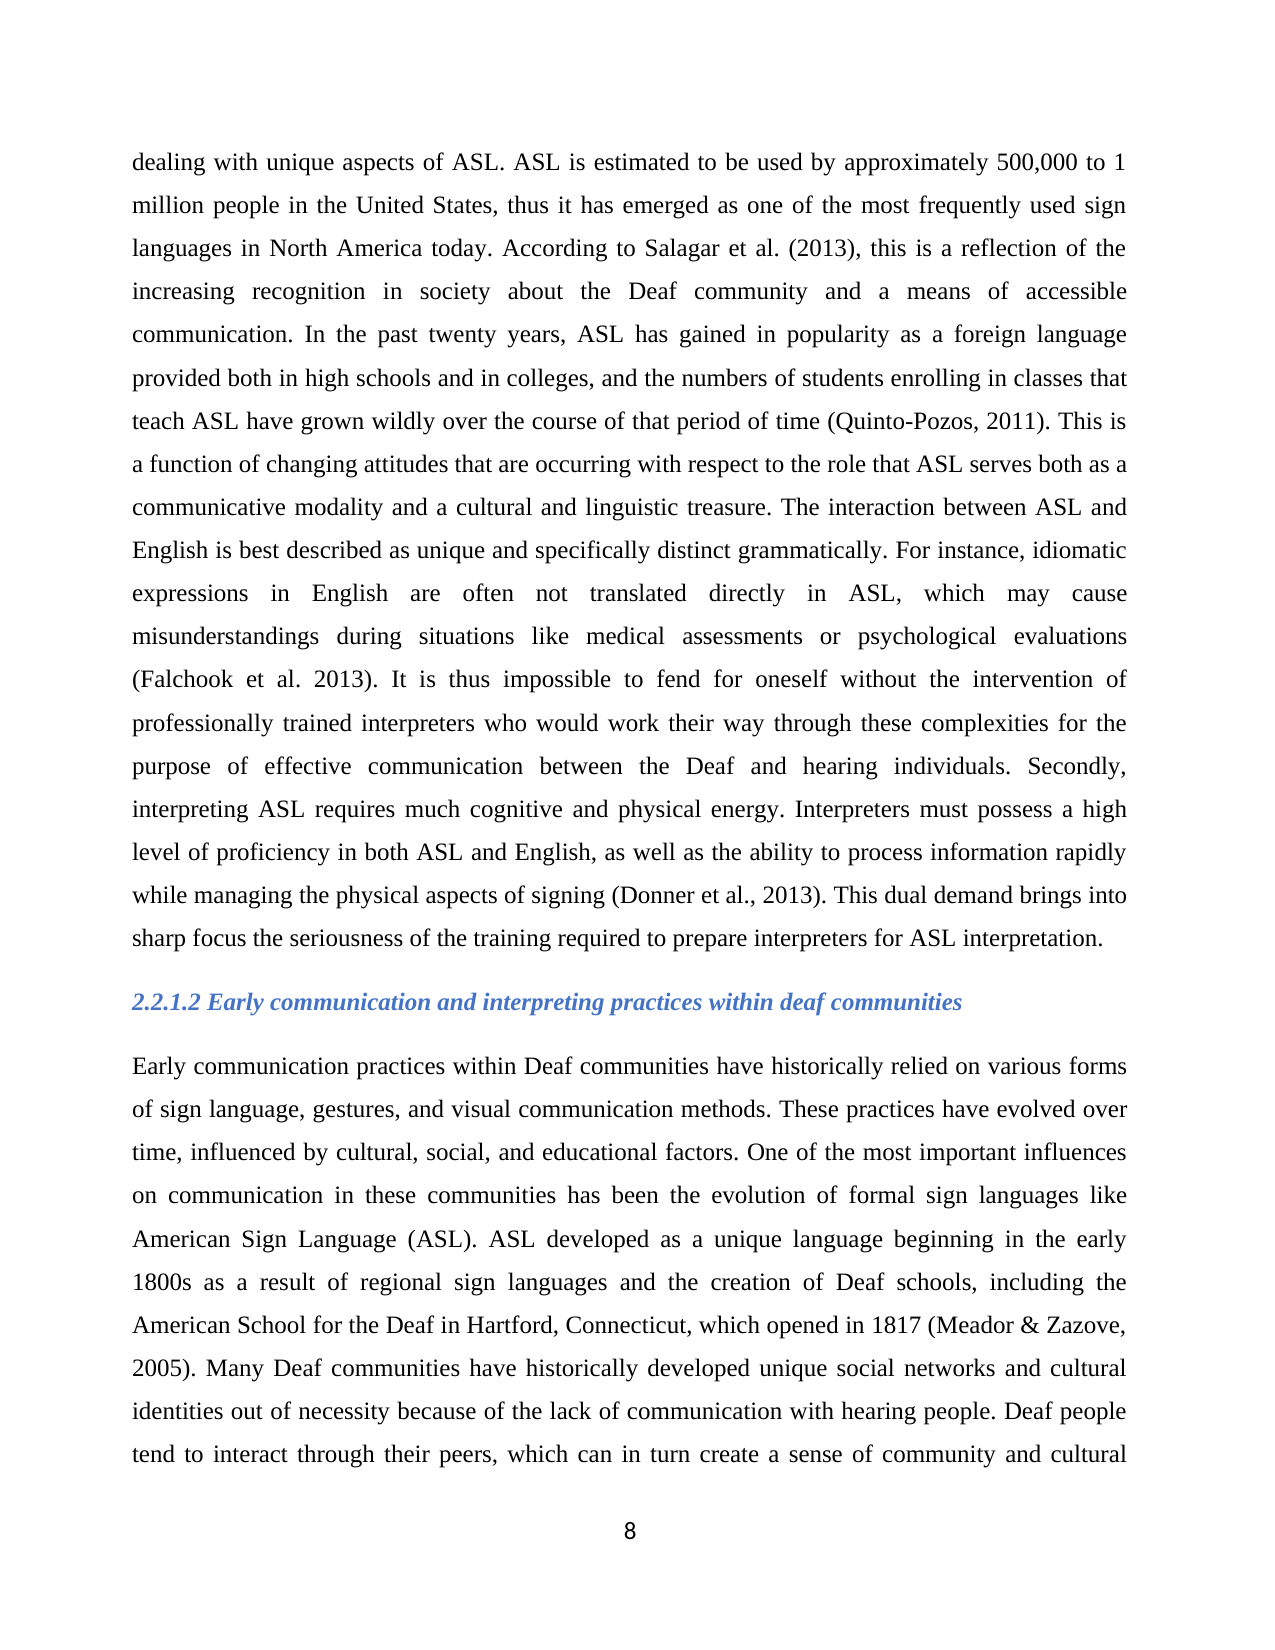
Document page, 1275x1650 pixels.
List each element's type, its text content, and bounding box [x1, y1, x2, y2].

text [132, 1051, 1128, 1468]
subtitle 2.2.1.2 Early communication and interpreting practices within deaf communities [132, 987, 1128, 1016]
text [132, 147, 1128, 952]
